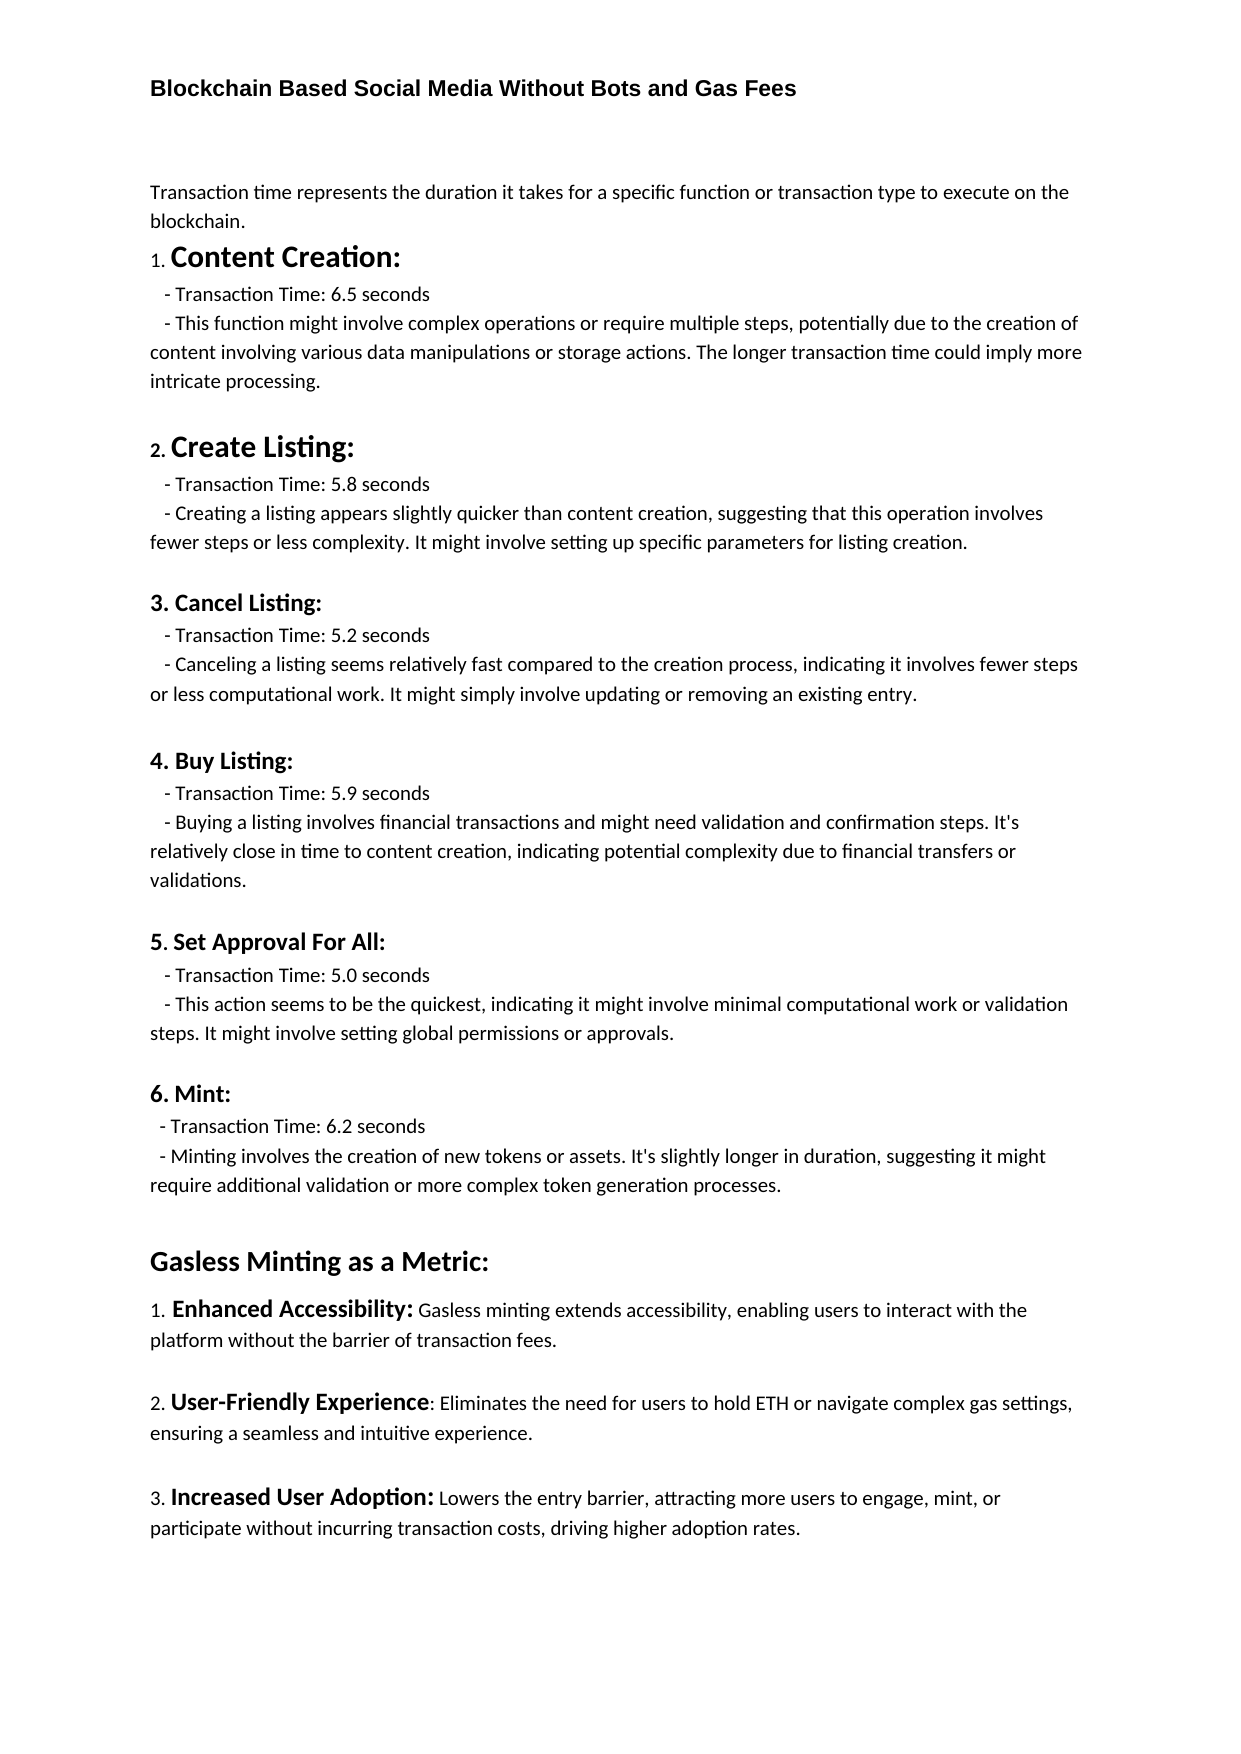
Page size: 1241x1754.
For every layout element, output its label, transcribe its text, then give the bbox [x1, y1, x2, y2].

text - Transaction Time: 6.5 seconds [150, 281, 1090, 307]
text - Minting involves the creation of new tokens or assets. It's slightly longer in duration, suggesting it might require additional validation or more complex token generation processes. [150, 1143, 1090, 1197]
text 4. Buy Listing: [150, 745, 1090, 776]
text - Canceling a listing seems relatively fast compared to the creation process, indicating it involves fewer steps or less computational work. It might simply involve updating or removing an existing entry. [150, 652, 1090, 706]
text 1. Enhanced Accessibility: Gasless minting extends accessibility, enabling users to interact with the platform without the barrier of transaction fees. [150, 1291, 1090, 1353]
text - This action seems to be the quickest, indicating it might involve minimal computational work or validation steps. It might involve setting global permissions or approvals. [150, 991, 1090, 1046]
text - Transaction Time: 5.8 seconds [150, 471, 1090, 496]
text - Transaction Time: 5.2 seconds [150, 622, 1090, 648]
text 2. User-Friendly Experience: Eliminates the need for users to hold ETH or navigate complex gas settings, ensuring a seamless and intuitive experience. [150, 1386, 1090, 1446]
text - Transaction Time: 5.9 seconds [150, 780, 1090, 805]
text Transaction time represents the duration it takes for a specific function or transaction type to execute on the blockchain. [150, 179, 1090, 234]
text 2. Create Listing: [150, 427, 1090, 465]
text 3. Increased User Adoption: Lowers the entry barrier, attracting more users to engage, mint, or participate without incurring transaction costs, driving higher adoption rates. [150, 1479, 1090, 1541]
text - Transaction Time: 5.0 seconds [150, 962, 1090, 987]
text - This function might involve complex operations or require multiple steps, potentially due to the creation of content involving various data manipulations or storage actions. The longer transaction time could imply more intricate processing. [150, 310, 1090, 394]
text 1. Content Creation: [150, 237, 1090, 276]
text 5. Set Approval For All: [150, 926, 1090, 956]
text 3. Cancel Listing: [150, 587, 1090, 618]
text - Buying a listing involves financial transactions and might need validation and confirmation steps. It's relatively close in time to content creation, indicating potential complexity due to financial transfers or validations. [150, 809, 1090, 893]
text - Transaction Time: 6.2 seconds [150, 1114, 1090, 1139]
subtitle Gasless Minting as a Metric: [150, 1243, 1090, 1278]
text - Creating a listing appears slightly quicker than content creation, suggesting that this operation involves fewer steps or less complexity. It might involve setting up specific parameters for listing creation. [150, 500, 1090, 554]
text 6. Mint: [150, 1079, 1090, 1109]
